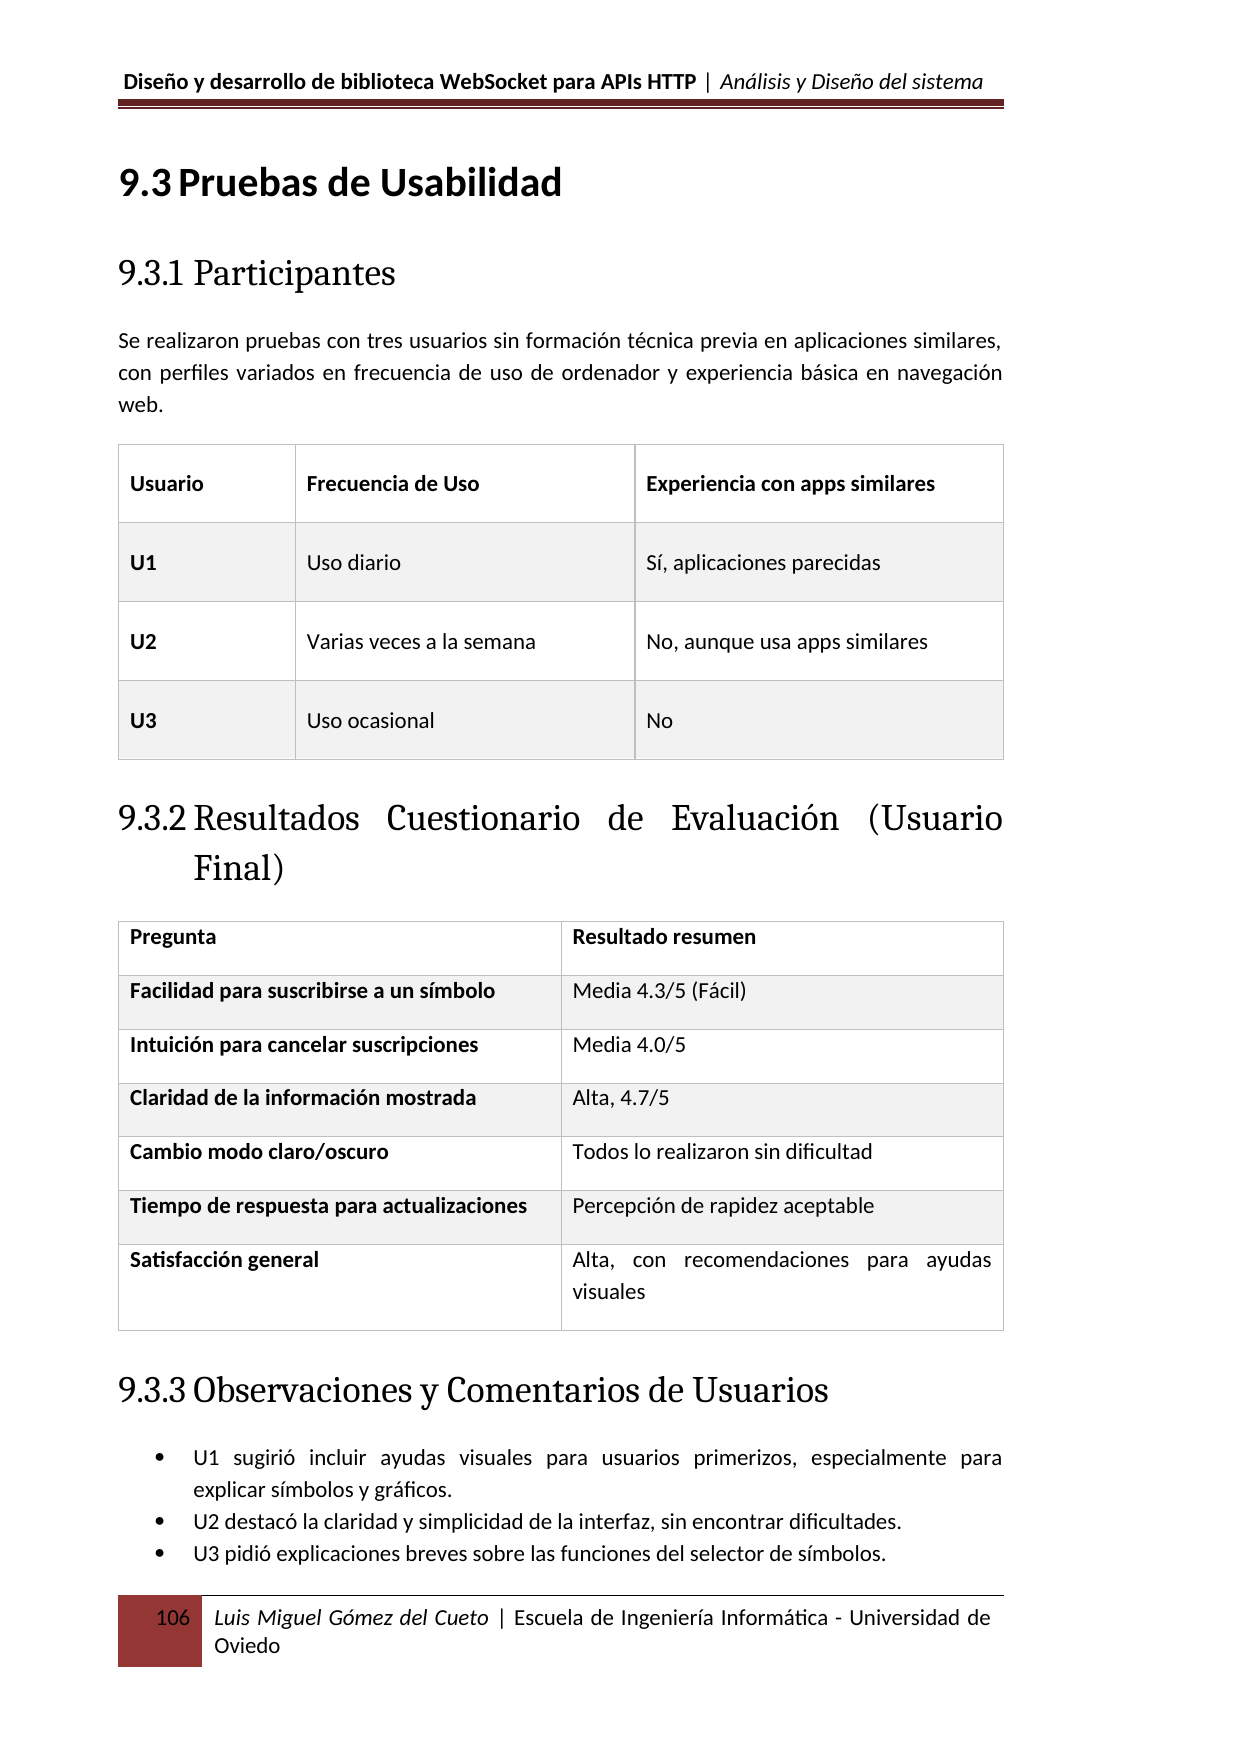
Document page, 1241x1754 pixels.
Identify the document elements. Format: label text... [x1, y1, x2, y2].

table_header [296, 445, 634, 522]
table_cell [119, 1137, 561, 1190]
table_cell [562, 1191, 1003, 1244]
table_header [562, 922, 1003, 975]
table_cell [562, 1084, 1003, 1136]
subtitle Resultados Cuestionario de Evaluación (Usuario Final) [118, 797, 1004, 890]
subtitle Observaciones y Comentarios de Usuarios [118, 1368, 1004, 1411]
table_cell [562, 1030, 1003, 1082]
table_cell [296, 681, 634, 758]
subtitle Pruebas de Usabilidad [118, 156, 1004, 206]
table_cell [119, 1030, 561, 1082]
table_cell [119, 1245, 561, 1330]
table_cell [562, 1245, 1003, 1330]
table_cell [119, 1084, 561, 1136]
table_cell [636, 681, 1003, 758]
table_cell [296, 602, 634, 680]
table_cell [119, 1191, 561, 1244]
list U2 destacó la claridad y simplicidad de la interfaz, sin encontrar dificultades. [156, 1507, 1004, 1535]
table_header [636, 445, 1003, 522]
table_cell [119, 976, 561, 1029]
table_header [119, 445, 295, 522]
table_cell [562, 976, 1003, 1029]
subtitle Participantes [118, 252, 1004, 295]
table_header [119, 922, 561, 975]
text Se realizaron pruebas con tres usuarios sin formación técnica previa en aplicaciones similares, con perfiles variados en frecuencia de uso de ordenador y experiencia básica en navegación web. [118, 326, 1004, 418]
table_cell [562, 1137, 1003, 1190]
list U1 sugirió incluir ayudas visuales para usuarios primerizos, especialmente para explicar símbolos y gráficos. [156, 1443, 1004, 1503]
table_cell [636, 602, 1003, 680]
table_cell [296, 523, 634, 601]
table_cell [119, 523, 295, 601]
list U3 pidió explicaciones breves sobre las funciones del selector de símbolos. [156, 1539, 1004, 1567]
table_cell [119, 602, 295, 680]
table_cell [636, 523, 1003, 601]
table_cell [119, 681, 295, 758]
